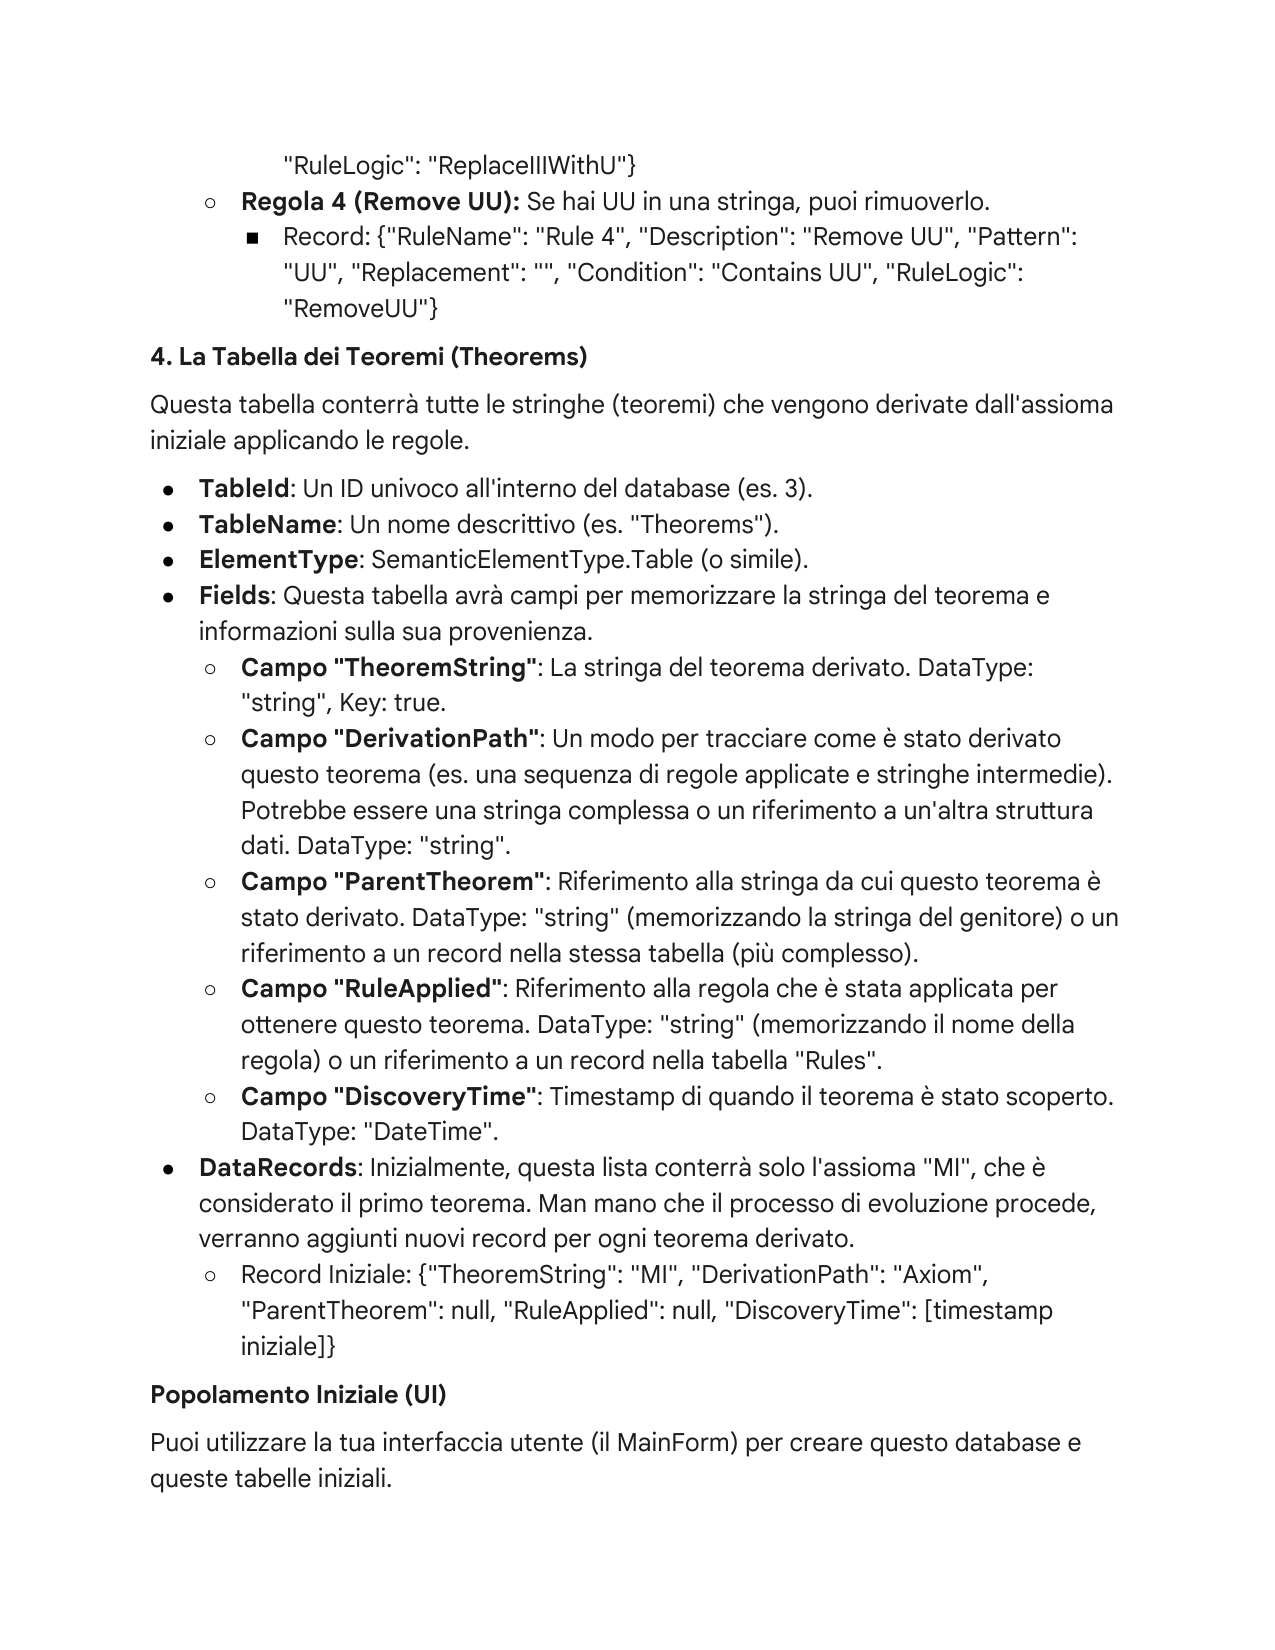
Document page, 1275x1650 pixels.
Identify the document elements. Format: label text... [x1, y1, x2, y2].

list TableId: Un ID univoco all'interno del database (es. 3). [161, 473, 1125, 505]
list Campo "DerivationPath": Un modo per tracciare come è stato derivato questo teorema (es. una sequenza di regole applicate e stringhe intermedie). Potrebbe essere una stringa complessa o un riferimento a un'altra struttura dati. DataType: "string". [203, 723, 1125, 862]
list Regola 4 (Remove UU): Se hai UU in una stringa, puoi rimuoverlo. [203, 186, 1125, 217]
subtitle 4. La Tabella dei Teoremi (Theorems) [150, 341, 1125, 372]
list Record: {"RuleName": "Rule 4", "Description": "Remove UU", "Pattern": "UU", "Replacement": "", "Condition": "Contains UU", "RuleLogic": "RemoveUU"} [245, 221, 1125, 324]
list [245, 150, 1125, 181]
list Campo "DiscoveryTime": Timestamp di quando il teorema è stato scoperto. DataType: "DateTime". [203, 1081, 1125, 1148]
list Record Iniziale: {"TheoremString": "MI", "DerivationPath": "Axiom", "ParentTheorem": null, "RuleApplied": null, "DiscoveryTime": [timestamp iniziale]} [203, 1259, 1125, 1362]
text Questa tabella conterrà tutte le stringhe (teoremi) che vengono derivate dall'assioma iniziale applicando le regole. [150, 389, 1125, 456]
list Campo "RuleApplied": Riferimento alla regola che è stata applicata per ottenere questo teorema. DataType: "string" (memorizzando il nome della regola) o un riferimento a un record nella tabella "Rules". [203, 973, 1125, 1076]
subtitle Popolamento Iniziale (UI) [150, 1379, 1125, 1410]
text Puoi utilizzare la tua interfaccia utente (il MainForm) per creare questo database e queste tabelle iniziali. [150, 1427, 1125, 1494]
list Fields: Questa tabella avrà campi per memorizzare la stringa del teorema e informazioni sulla sua provenienza. [161, 581, 1125, 648]
list Campo "ParentTheorem": Riferimento alla stringa da cui questo teorema è stato derivato. DataType: "string" (memorizzando la stringa del genitore) o un riferimento a un record nella stessa tabella (più complesso). [203, 866, 1125, 969]
list TableName: Un nome descrittivo (es. "Theorems"). [161, 509, 1125, 540]
list DataRecords: Inizialmente, questa lista conterrà solo l'assioma "MI", che è considerato il primo teorema. Man mano che il processo di evoluzione procede, verranno aggiunti nuovi record per ogni teorema derivato. [161, 1152, 1125, 1255]
list Campo "TheoremString": La stringa del teorema derivato. DataType: "string", Key: true. [203, 652, 1125, 719]
list ElementType: SemanticElementType.Table (o simile). [161, 545, 1125, 576]
